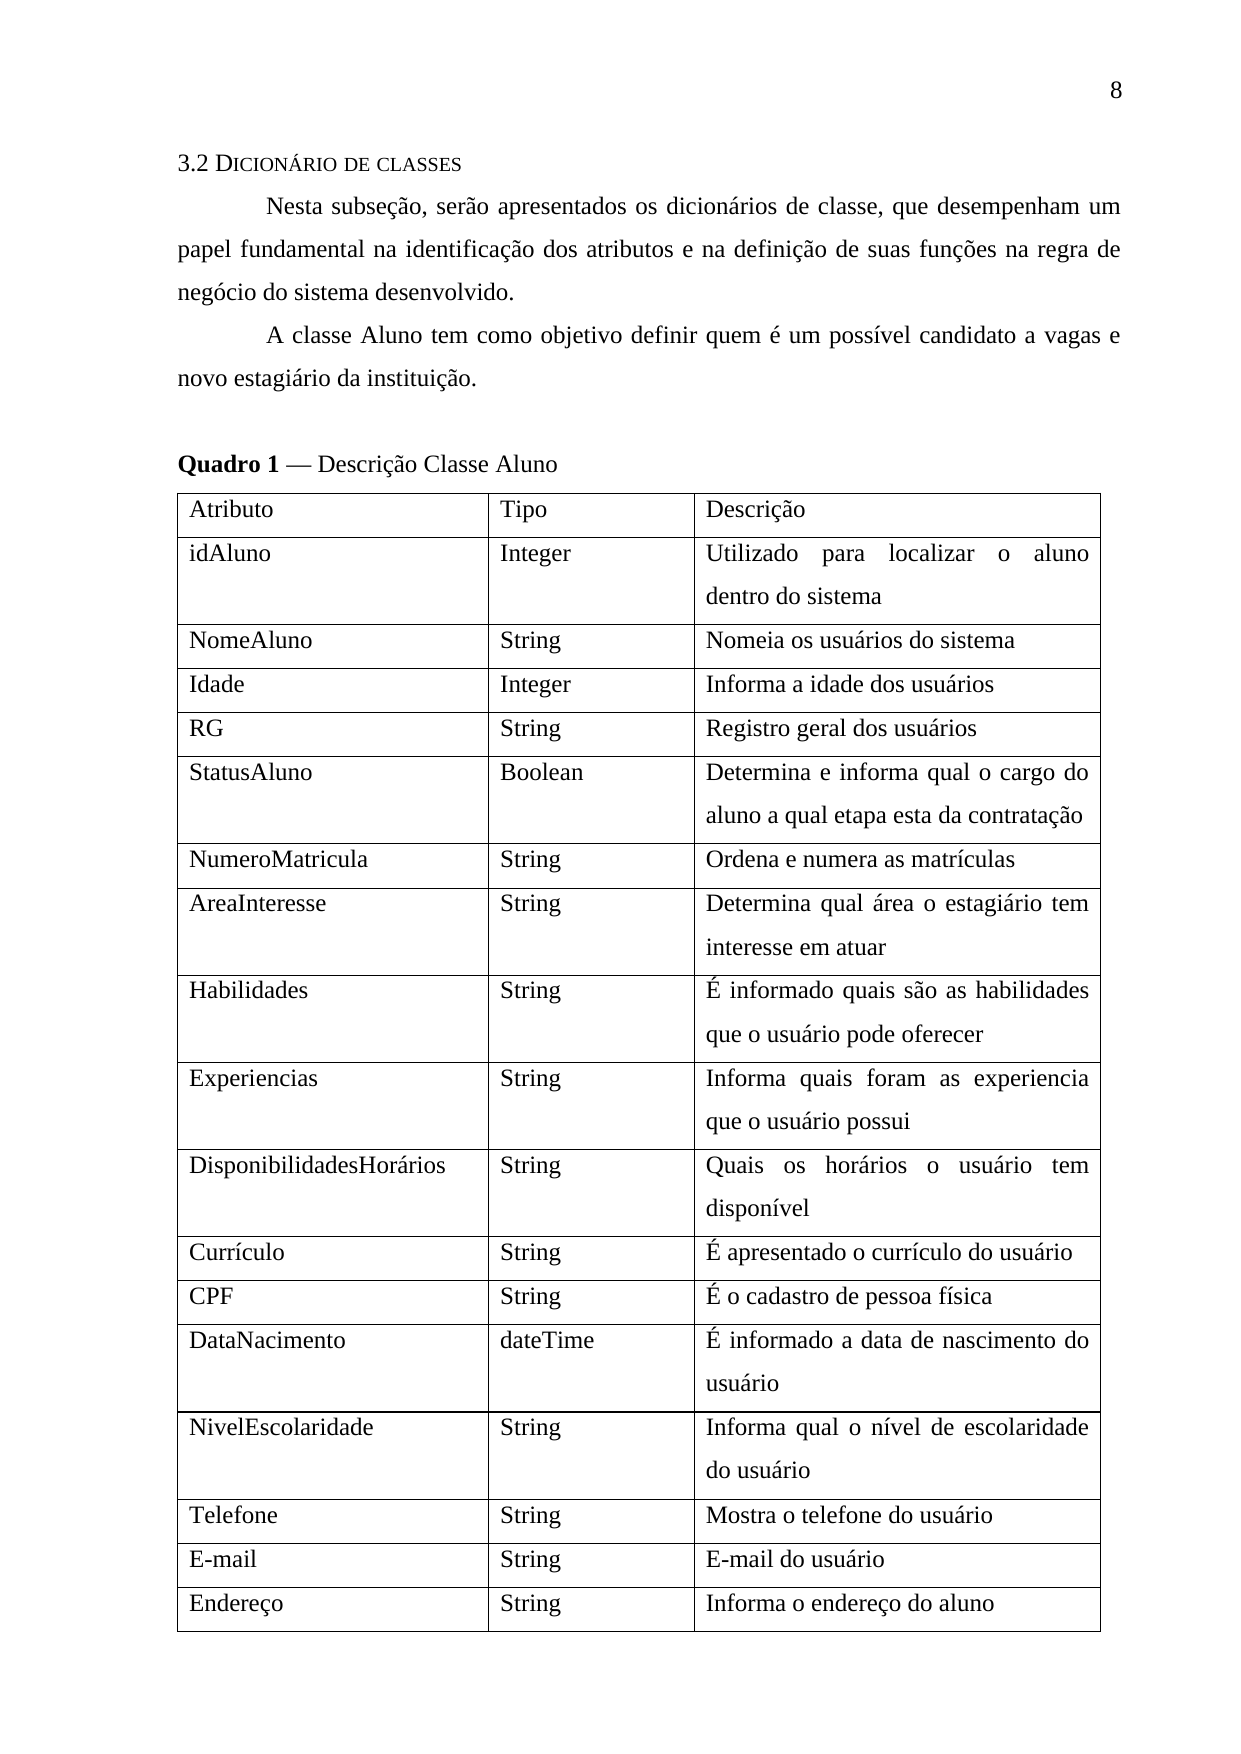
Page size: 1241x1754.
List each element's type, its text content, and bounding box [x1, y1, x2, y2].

table_cell Endereço [178, 1588, 488, 1631]
table_cell RG [178, 713, 488, 756]
table_cell CPF [178, 1281, 488, 1324]
text Quadro 1 — Descrição Classe Aluno [177, 449, 1122, 478]
text A classe Aluno tem como objetivo definir quem é um possível candidato a vagas e novo estagiário da instituição. [177, 320, 1122, 392]
table_cell String [489, 625, 694, 668]
table_cell Boolean [489, 757, 694, 843]
table_cell É apresentado o currículo do usuário [695, 1237, 1100, 1280]
table_cell Nomeia os usuários do sistema [695, 625, 1100, 668]
table_cell String [489, 1063, 694, 1149]
table_cell Experiencias [178, 1063, 488, 1149]
text Nesta subseção, serão apresentados os dicionários de classe, que desempenham um papel fundamental na identificação dos atributos e na definição de suas funções na regra de negócio do sistema desenvolvido. [177, 191, 1122, 306]
table_cell É informado a data de nascimento do usuário [695, 1325, 1100, 1411]
table_cell Informa a idade dos usuários [695, 669, 1100, 712]
table_cell Ordena e numera as matrículas [695, 844, 1100, 887]
table_cell String [489, 1237, 694, 1280]
table_header Tipo [489, 494, 694, 537]
table_cell String [489, 1500, 694, 1543]
table_cell Quais os horários o usuário tem disponível [695, 1150, 1100, 1236]
table_cell String [489, 713, 694, 756]
table_cell String [489, 1413, 694, 1499]
table_cell Registro geral dos usuários [695, 713, 1100, 756]
table_cell Idade [178, 669, 488, 712]
table_header Atributo [178, 494, 488, 537]
table_cell StatusAluno [178, 757, 488, 843]
table_cell É o cadastro de pessoa física [695, 1281, 1100, 1324]
table_cell Determina e informa qual o cargo do aluno a qual etapa esta da contratação [695, 757, 1100, 843]
table_cell String [489, 976, 694, 1062]
table_cell Informa o endereço do aluno [695, 1588, 1100, 1631]
table_header Descrição [695, 494, 1100, 537]
table_cell E-mail do usuário [695, 1544, 1100, 1587]
table_cell Habilidades [178, 976, 488, 1062]
table_cell DataNacimento [178, 1325, 488, 1411]
table_cell Integer [489, 538, 694, 624]
table_cell String [489, 844, 694, 887]
table_cell Informa qual o nível de escolaridade do usuário [695, 1413, 1100, 1499]
table_cell Utilizado para localizar o aluno dentro do sistema [695, 538, 1100, 624]
table_cell String [489, 1281, 694, 1324]
table_cell E-mail [178, 1544, 488, 1587]
table_cell AreaInteresse [178, 889, 488, 974]
table_cell Determina qual área o estagiário tem interesse em atuar [695, 889, 1100, 974]
table_cell Mostra o telefone do usuário [695, 1500, 1100, 1543]
table_cell Currículo [178, 1237, 488, 1280]
table_cell dateTime [489, 1325, 694, 1411]
table_cell Informa quais foram as experiencia que o usuário possui [695, 1063, 1100, 1149]
table_cell NivelEscolaridade [178, 1413, 488, 1499]
table_cell NomeAluno [178, 625, 488, 668]
table_cell idAluno [178, 538, 488, 624]
table_cell String [489, 889, 694, 974]
table_cell Telefone [178, 1500, 488, 1543]
table_cell String [489, 1588, 694, 1631]
subtitle 3.2 Dicionário de classes [177, 148, 1122, 176]
table_cell DisponibilidadesHorários [178, 1150, 488, 1236]
table_cell É informado quais são as habilidades que o usuário pode oferecer [695, 976, 1100, 1062]
table_cell NumeroMatricula [178, 844, 488, 887]
table_cell Integer [489, 669, 694, 712]
table_cell String [489, 1150, 694, 1236]
table_cell String [489, 1544, 694, 1587]
